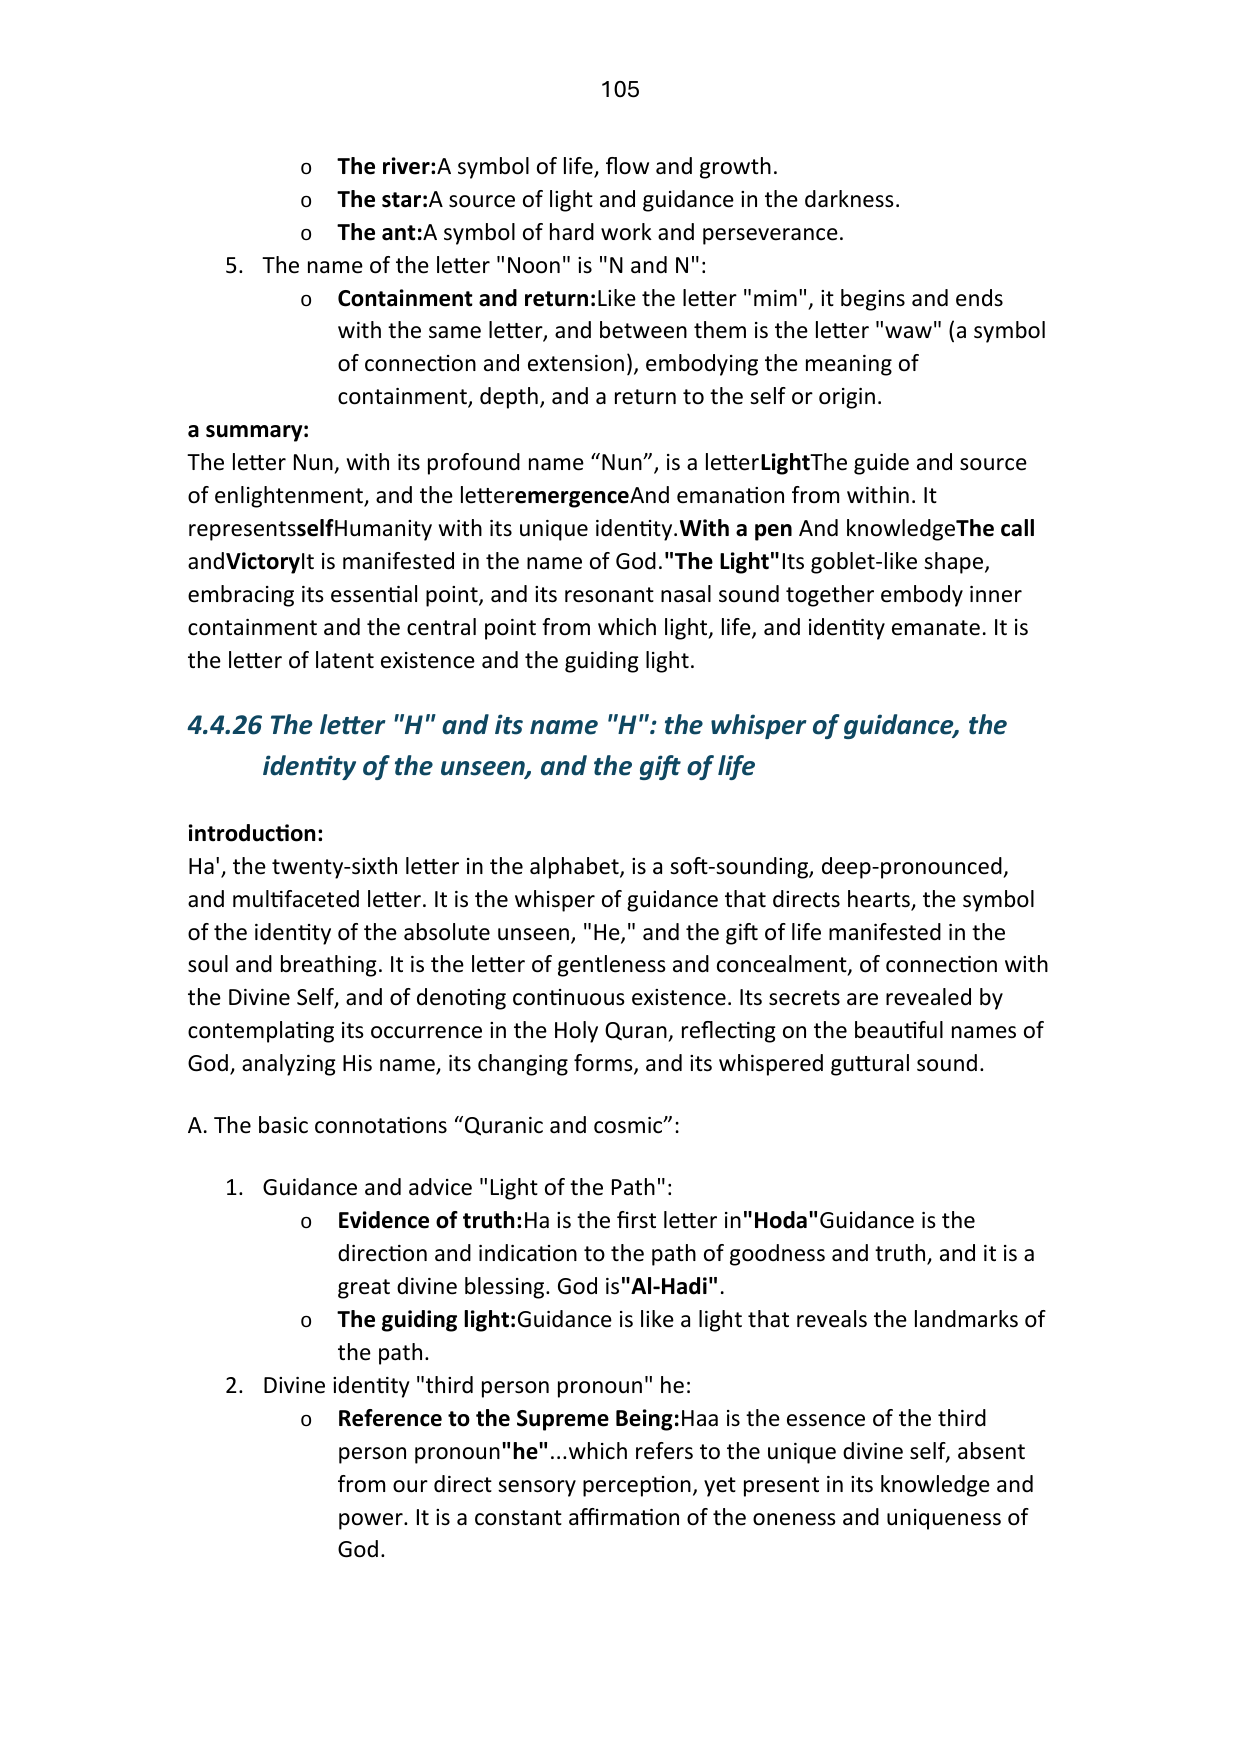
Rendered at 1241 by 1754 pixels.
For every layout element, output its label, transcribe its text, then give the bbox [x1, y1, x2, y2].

list Guidance and advice "Light of the Path": [225, 1171, 1053, 1202]
list Divine identity "third person pronoun" he: [225, 1369, 1053, 1399]
list The guiding light:Guidance is like a light that reveals the landmarks of the path. [300, 1303, 1053, 1367]
list Evidence of truth:Ha is the first letter in"Hoda"Guidance is the direction and indication to the path of goodness and truth, and it is a great divine blessing. God is"Al-Hadi". [300, 1204, 1053, 1301]
list The star:A source of light and guidance in the darkness. [300, 183, 1053, 213]
list The ant:A symbol of hard work and perseverance. [300, 216, 1053, 246]
subtitle The letter "H" and its name "H": the whisper of guidance, the identity of the unseen, and the gift of life [187, 706, 1053, 782]
list The name of the letter "Noon" is "N and N": [225, 249, 1053, 279]
list Reference to the Supreme Being:Haa is the essence of the third person pronoun"he"...which refers to the unique divine self, absent from our direct sensory perception, yet present in its knowledge and power. It is a constant affirmation of the oneness and uniqueness of God. [300, 1402, 1053, 1564]
text a summary: The letter Nun, with its profound name “Nun”, is a letterLightThe guide and source of enlightenment, and the letteremergenceAnd emanation from within. It representsselfHumanity with its unique identity.With a pen And knowledgeThe call andVictoryIt is manifested in the name of God."The Light"Its goblet-like shape, embracing its essential point, and its resonant nasal sound together embody inner containment and the central point from which light, life, and identity emanate. It is the letter of latent existence and the guiding light. [187, 413, 1053, 674]
list The river:A symbol of life, flow and growth. [300, 150, 1053, 181]
text introduction: Ha', the twenty-sixth letter in the alphabet, is a soft-sounding, deep-pronounced, and multifaceted letter. It is the whisper of guidance that directs hearts, the symbol of the identity of the absolute unseen, "He," and the gift of life manifested in the soul and breathing. It is the letter of gentleness and concealment, of connection with the Divine Self, and of denoting continuous existence. Its secrets are revealed by contemplating its occurrence in the Holy Quran, reflecting on the beautiful names of God, analyzing His name, its changing forms, and its whispered guttural sound. [187, 817, 1053, 1078]
list Containment and return:Like the letter "mim", it begins and ends with the same letter, and between them is the letter "waw" (a symbol of connection and extension), embodying the meaning of containment, depth, and a return to the self or origin. [300, 282, 1053, 411]
text A. The basic connotations “Quranic and cosmic”: [187, 1109, 1053, 1140]
